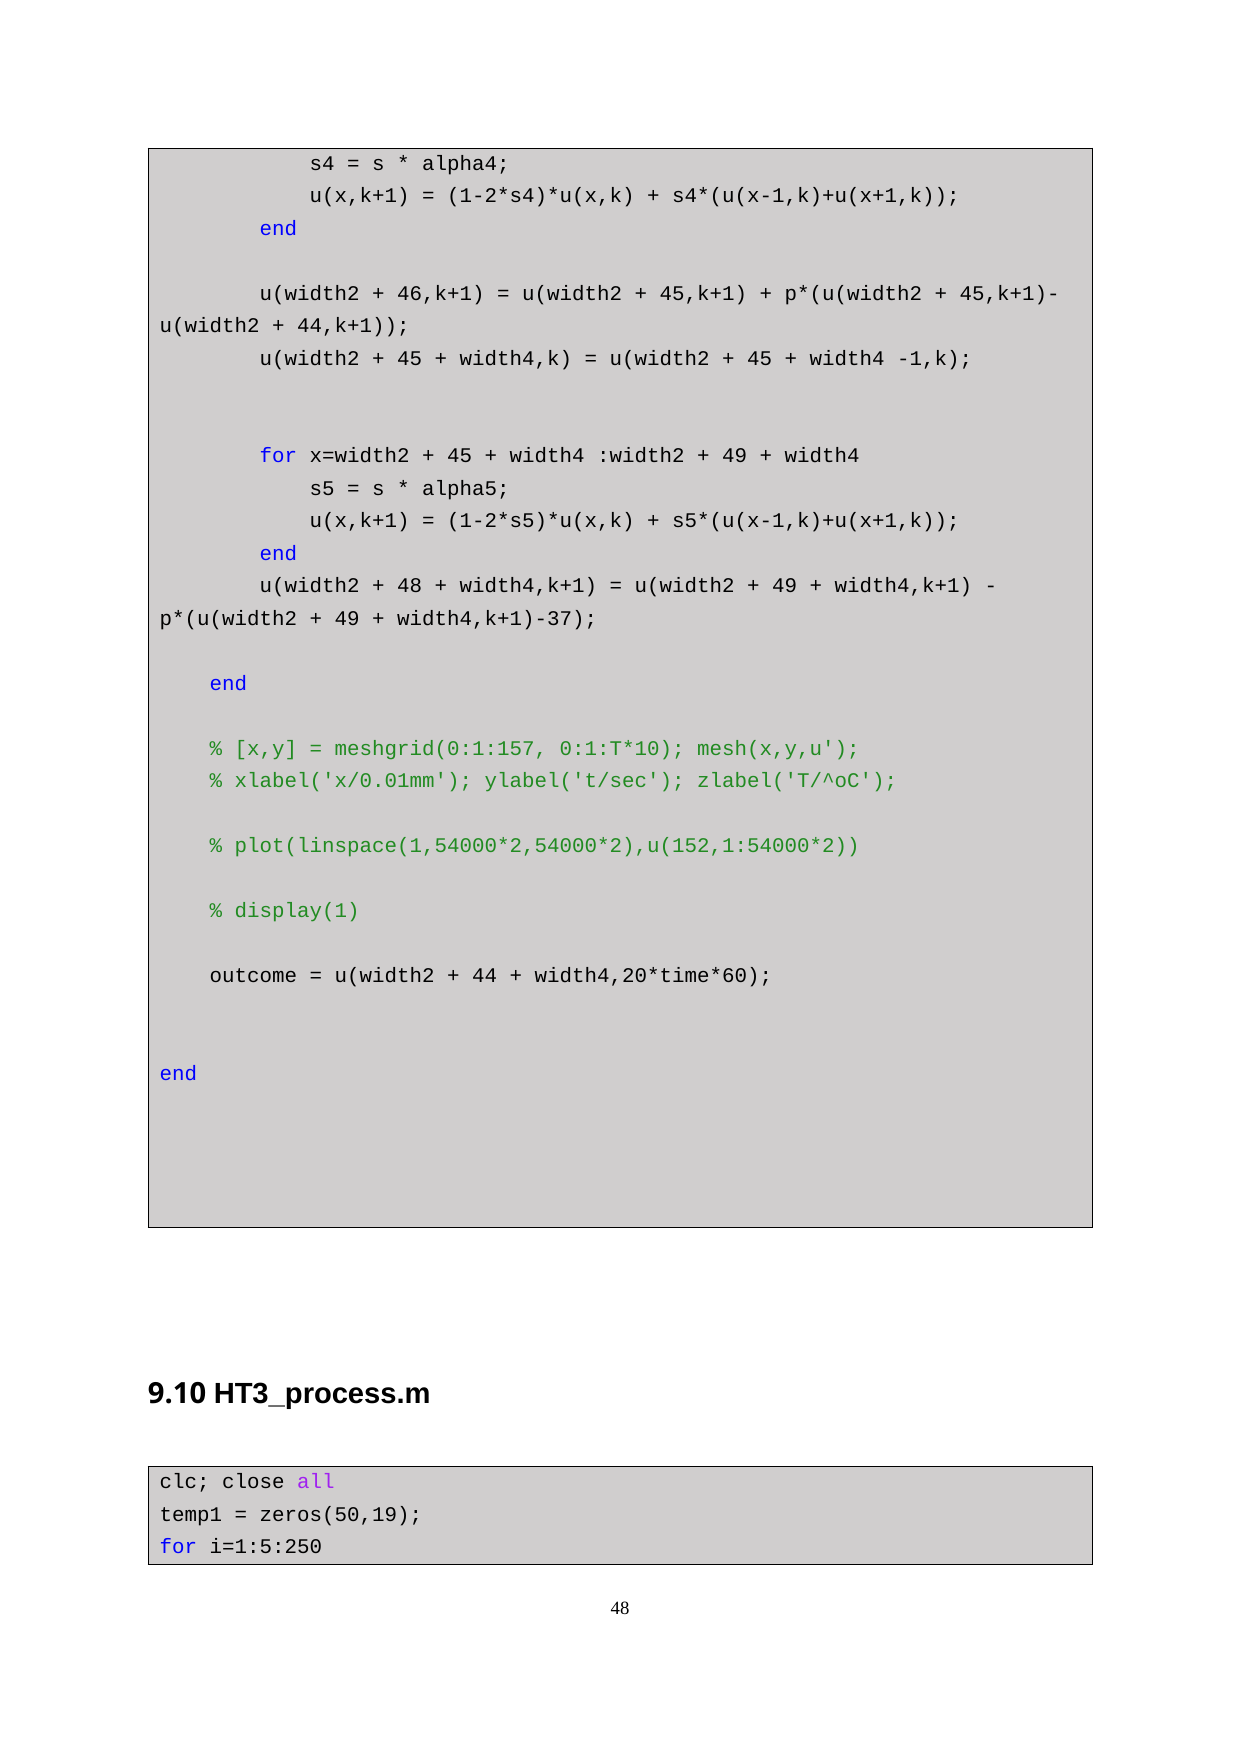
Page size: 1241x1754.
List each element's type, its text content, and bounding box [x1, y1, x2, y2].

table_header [149, 1467, 1092, 1564]
subtitle HT3_process.m [148, 1360, 1093, 1425]
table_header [149, 149, 1092, 1227]
